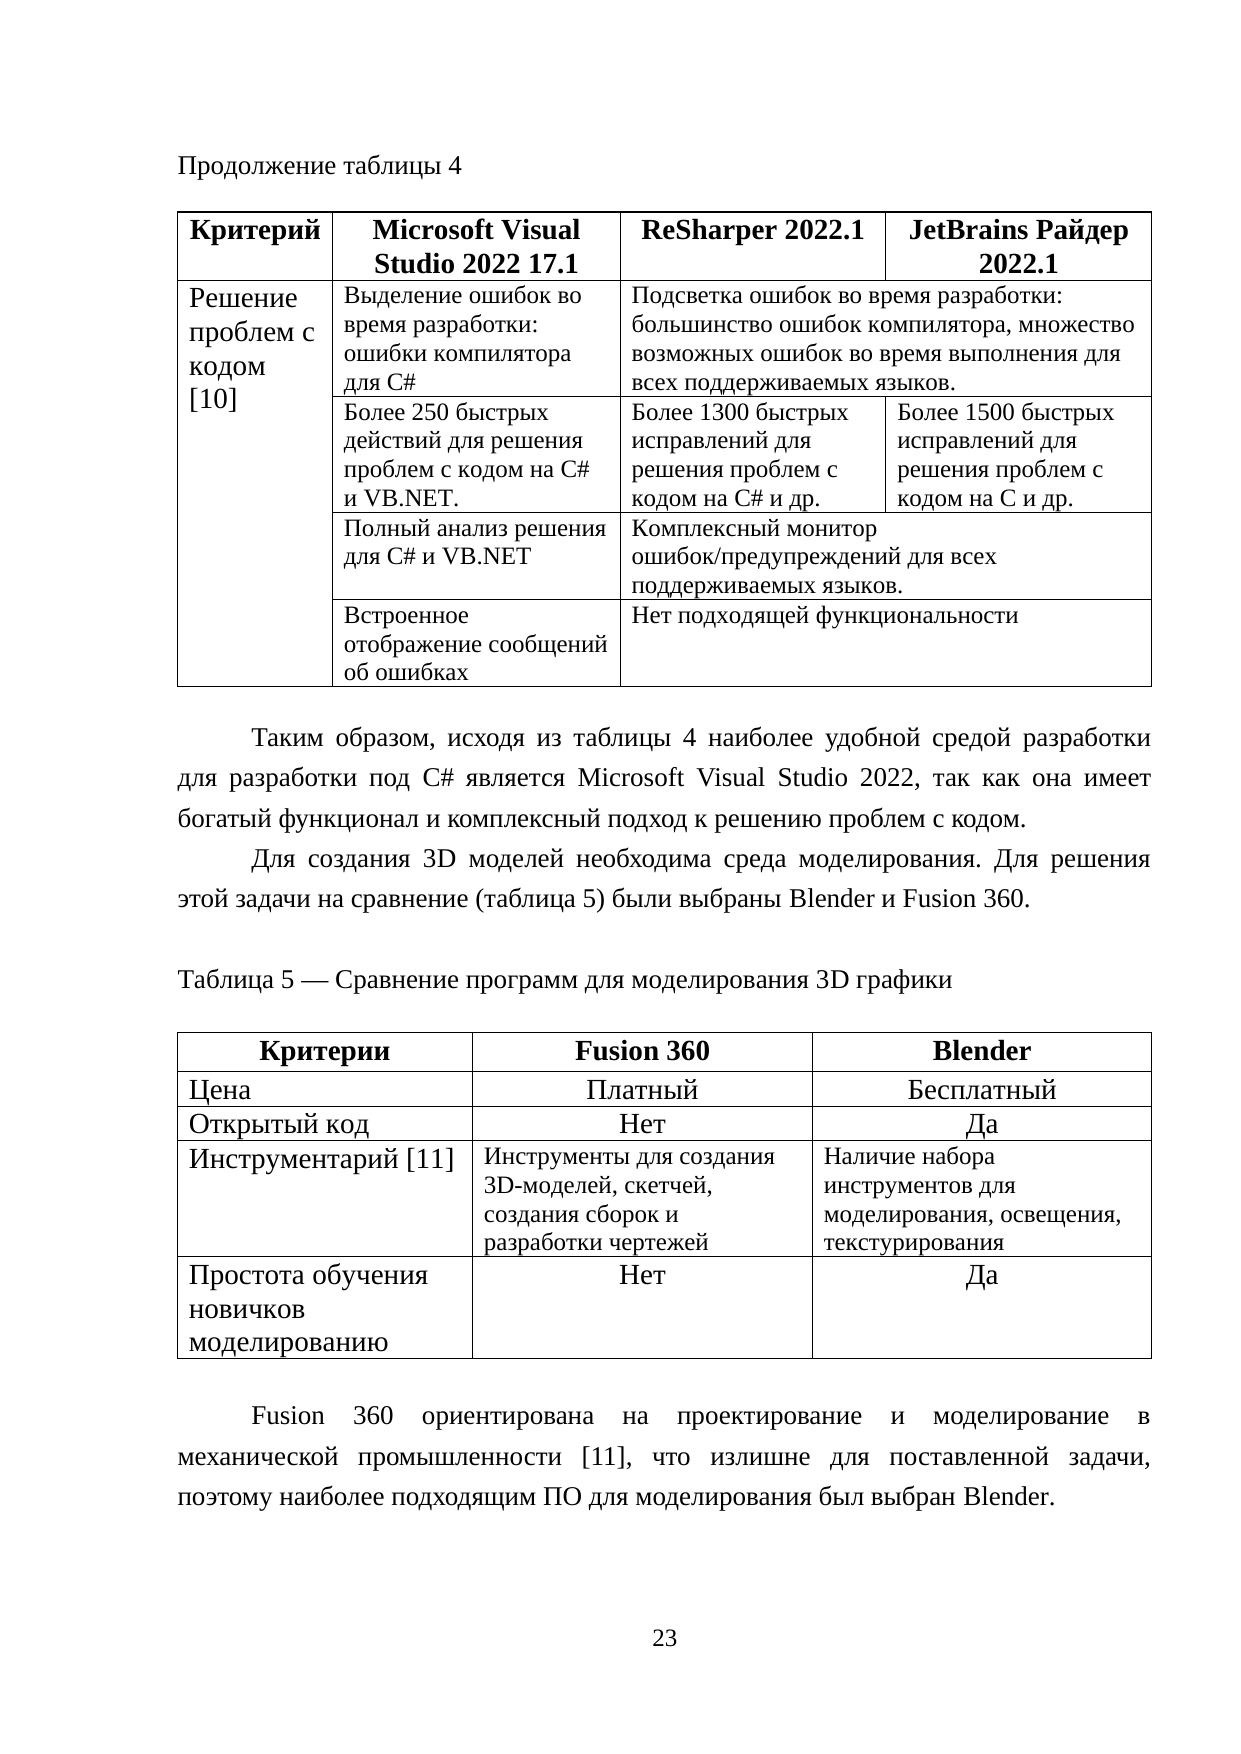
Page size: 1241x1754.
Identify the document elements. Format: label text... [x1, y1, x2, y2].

text Fusion 360 ориентирована на проектирование и моделирование в механической промышленности [11], что излишне для поставленной задачи, поэтому наиболее подходящим ПО для моделирования был выбран Blender. [177, 1399, 1152, 1511]
table_header Microsoft Visual Studio 2022 17.1 [333, 213, 620, 279]
text Продолжение таблицы 4 [177, 149, 1152, 180]
table_cell Да [813, 1257, 1151, 1358]
table_cell Нет [473, 1257, 812, 1358]
table_header Blender [813, 1033, 1151, 1071]
table_cell Полный анализ решения для C# и VB.NET [333, 513, 620, 599]
table_cell Встроенное отображение сообщений об ошибках [333, 600, 620, 686]
table_cell Простота обучения новичков моделированию [178, 1257, 472, 1358]
table_header Fusion 360 [473, 1033, 812, 1071]
table_cell Цена [178, 1072, 472, 1106]
text Для создания 3D моделей необходима среда моделирования. Для решения этой задачи на сравнение (таблица 5) были выбраны Blender и Fusion 360. [177, 842, 1152, 914]
table_header Критерии [178, 1033, 472, 1071]
table_cell Наличие набора инструментов для моделирования, освещения, текстурирования [813, 1141, 1151, 1256]
table_cell Да [813, 1107, 1151, 1140]
text Таким образом, исходя из таблицы 4 наиболее удобной средой разработки для разработки под C# является Microsoft Visual Studio 2022, так как она имеет богатый функционал и комплексный подход к решению проблем с кодом. [177, 721, 1152, 833]
table_cell Нет подходящей функциональности [621, 600, 1151, 686]
table_cell Бесплатный [813, 1072, 1151, 1106]
table_cell Открытый код [178, 1107, 472, 1140]
table_header JetBrains Райдер 2022.1 [886, 213, 1151, 279]
table_cell Инструменты для создания 3D-моделей, скетчей, создания сборок и разработки чертежей [473, 1141, 812, 1256]
table_cell Инструментарий [11] [178, 1141, 472, 1256]
text Таблица 5 — Сравнение программ для моделирования 3D графики [177, 963, 1152, 994]
table_cell Решение проблем с кодом [10] [178, 281, 332, 686]
table_header Критерий [178, 213, 332, 279]
table_cell Платный [473, 1072, 812, 1106]
table_cell Подсветка ошибок во время разработки: большинство ошибок компилятора, множество возможных ошибок во время выполнения для всех поддерживаемых языков. [621, 281, 1151, 396]
table_header ReSharper 2022.1 [621, 213, 885, 279]
table_cell Более 1500 быстрых исправлений для решения проблем с кодом на C и др. [886, 397, 1151, 512]
table_cell Комплексный монитор ошибок/предупреждений для всех поддерживаемых языков. [621, 513, 1151, 599]
table_cell Нет [473, 1107, 812, 1140]
table_cell Более 1300 быстрых исправлений для решения проблем с кодом на C# и др. [621, 397, 885, 512]
table_cell Выделение ошибок во время разработки: ошибки компилятора для C# [333, 281, 620, 396]
table_cell Более 250 быстрых действий для решения проблем с кодом на C# и VB.NET. [333, 397, 620, 512]
